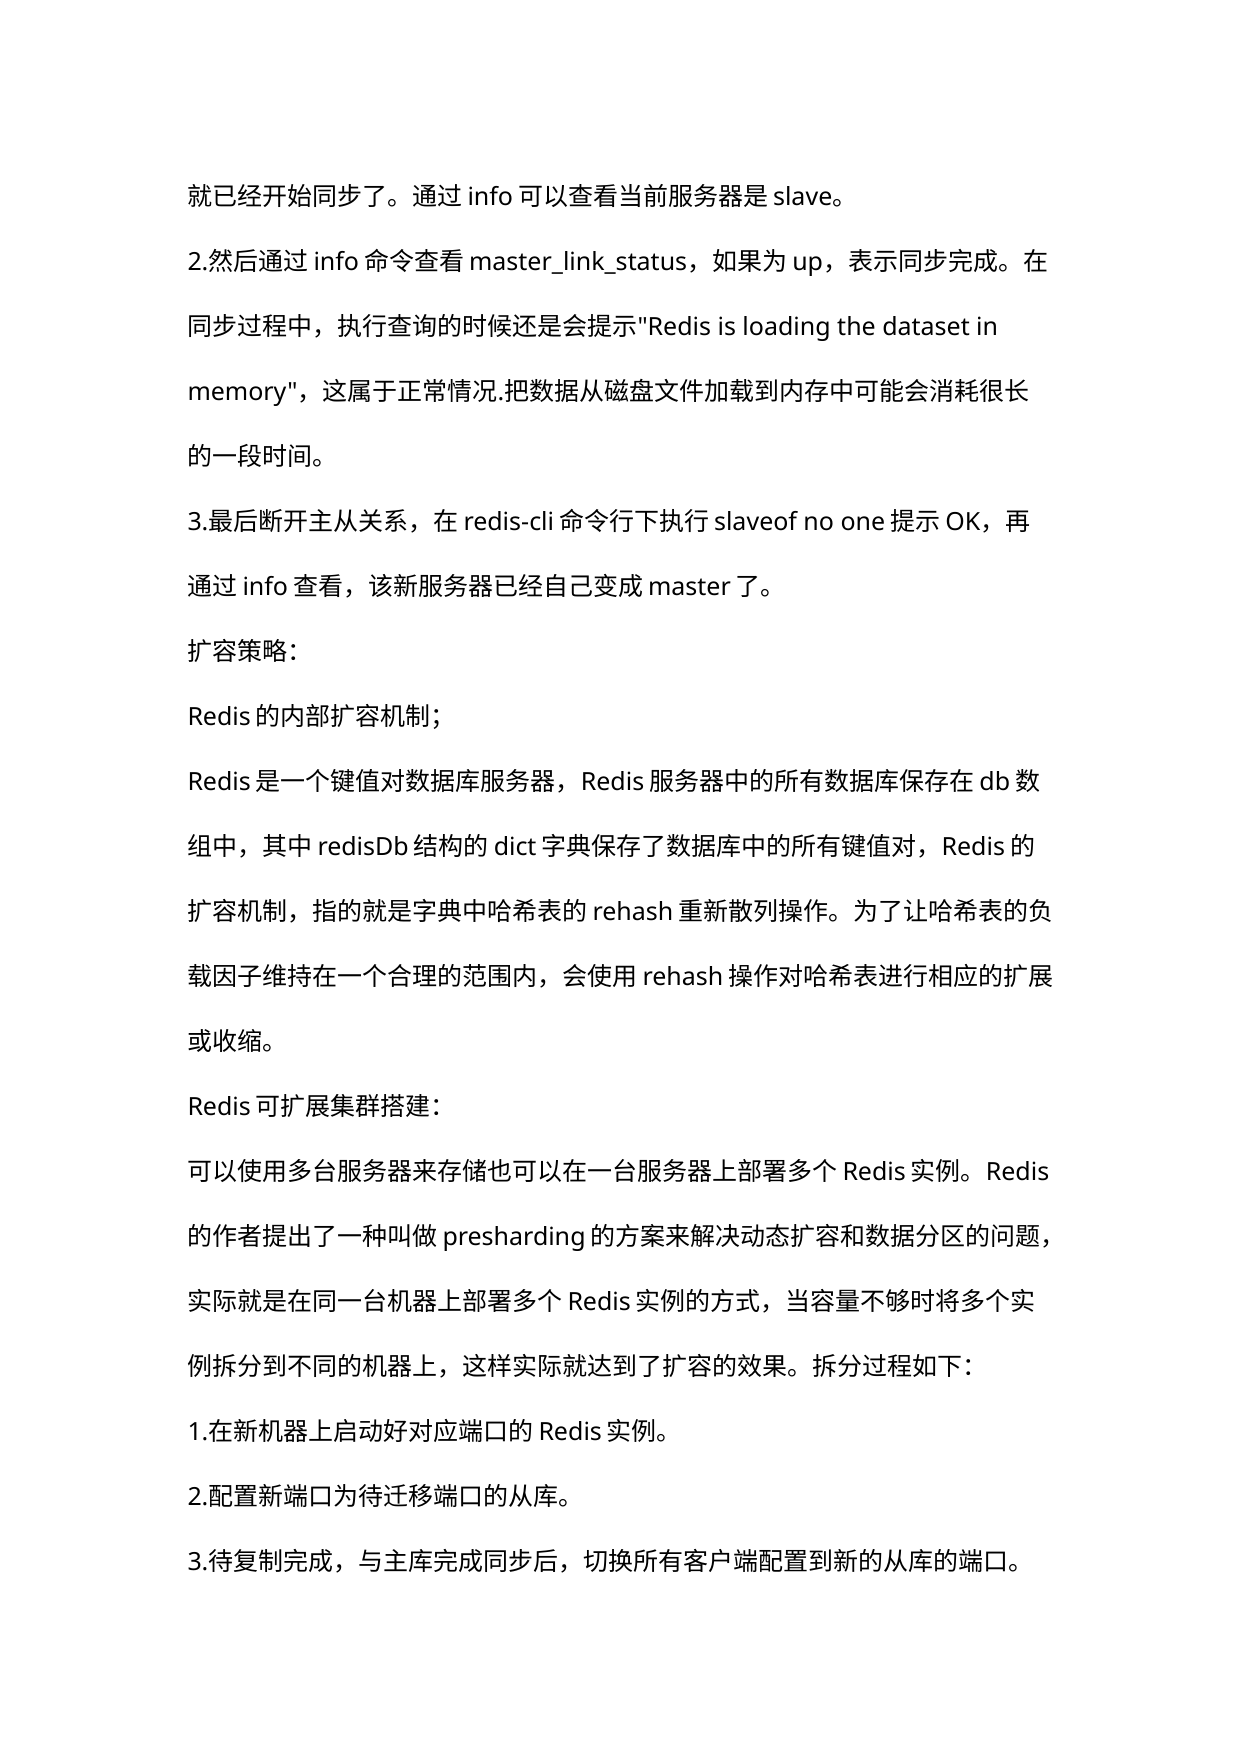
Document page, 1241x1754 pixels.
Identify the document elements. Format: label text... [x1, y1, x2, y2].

text 3.待复制完成，与主库完成同步后，切换所有客户端配置到新的从库的端口。 [187, 1527, 1053, 1592]
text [187, 162, 1053, 227]
text 3.最后断开主从关系，在redis-cli命令行下执行slaveof no one提示OK，再通过info查看，该新服务器已经自己变成master了。 [187, 487, 1053, 617]
text 1.在新机器上启动好对应端口的Redis实例。 [187, 1397, 1053, 1462]
text Redis可扩展集群搭建： [187, 1072, 1053, 1137]
text 2.配置新端口为待迁移端口的从库。 [187, 1462, 1053, 1527]
text 扩容策略： [187, 617, 1053, 682]
text Redis是一个键值对数据库服务器，Redis服务器中的所有数据库保存在db数组中，其中redisDb结构的dict字典保存了数据库中的所有键值对，Redis的扩容机制，指的就是字典中哈希表的rehash重新散列操作。为了让哈希表的负载因子维持在一个合理的范围内，会使用rehash操作对哈希表进行相应的扩展或收缩。 [187, 747, 1053, 1072]
text 可以使用多台服务器来存储也可以在一台服务器上部署多个Redis实例。Redis的作者提出了一种叫做presharding的方案来解决动态扩容和数据分区的问题，实际就是在同一台机器上部署多个Redis实例的方式，当容量不够时将多个实例拆分到不同的机器上，这样实际就达到了扩容的效果。拆分过程如下： [187, 1137, 1053, 1397]
text Redis的内部扩容机制； [187, 682, 1053, 747]
text 2.然后通过info命令查看master_link_status，如果为up，表示同步完成。在同步过程中，执行查询的时候还是会提示"Redis is loading the dataset in memory"，这属于正常情况.把数据从磁盘文件加载到内存中可能会消耗很长的一段时间。 [187, 227, 1053, 487]
